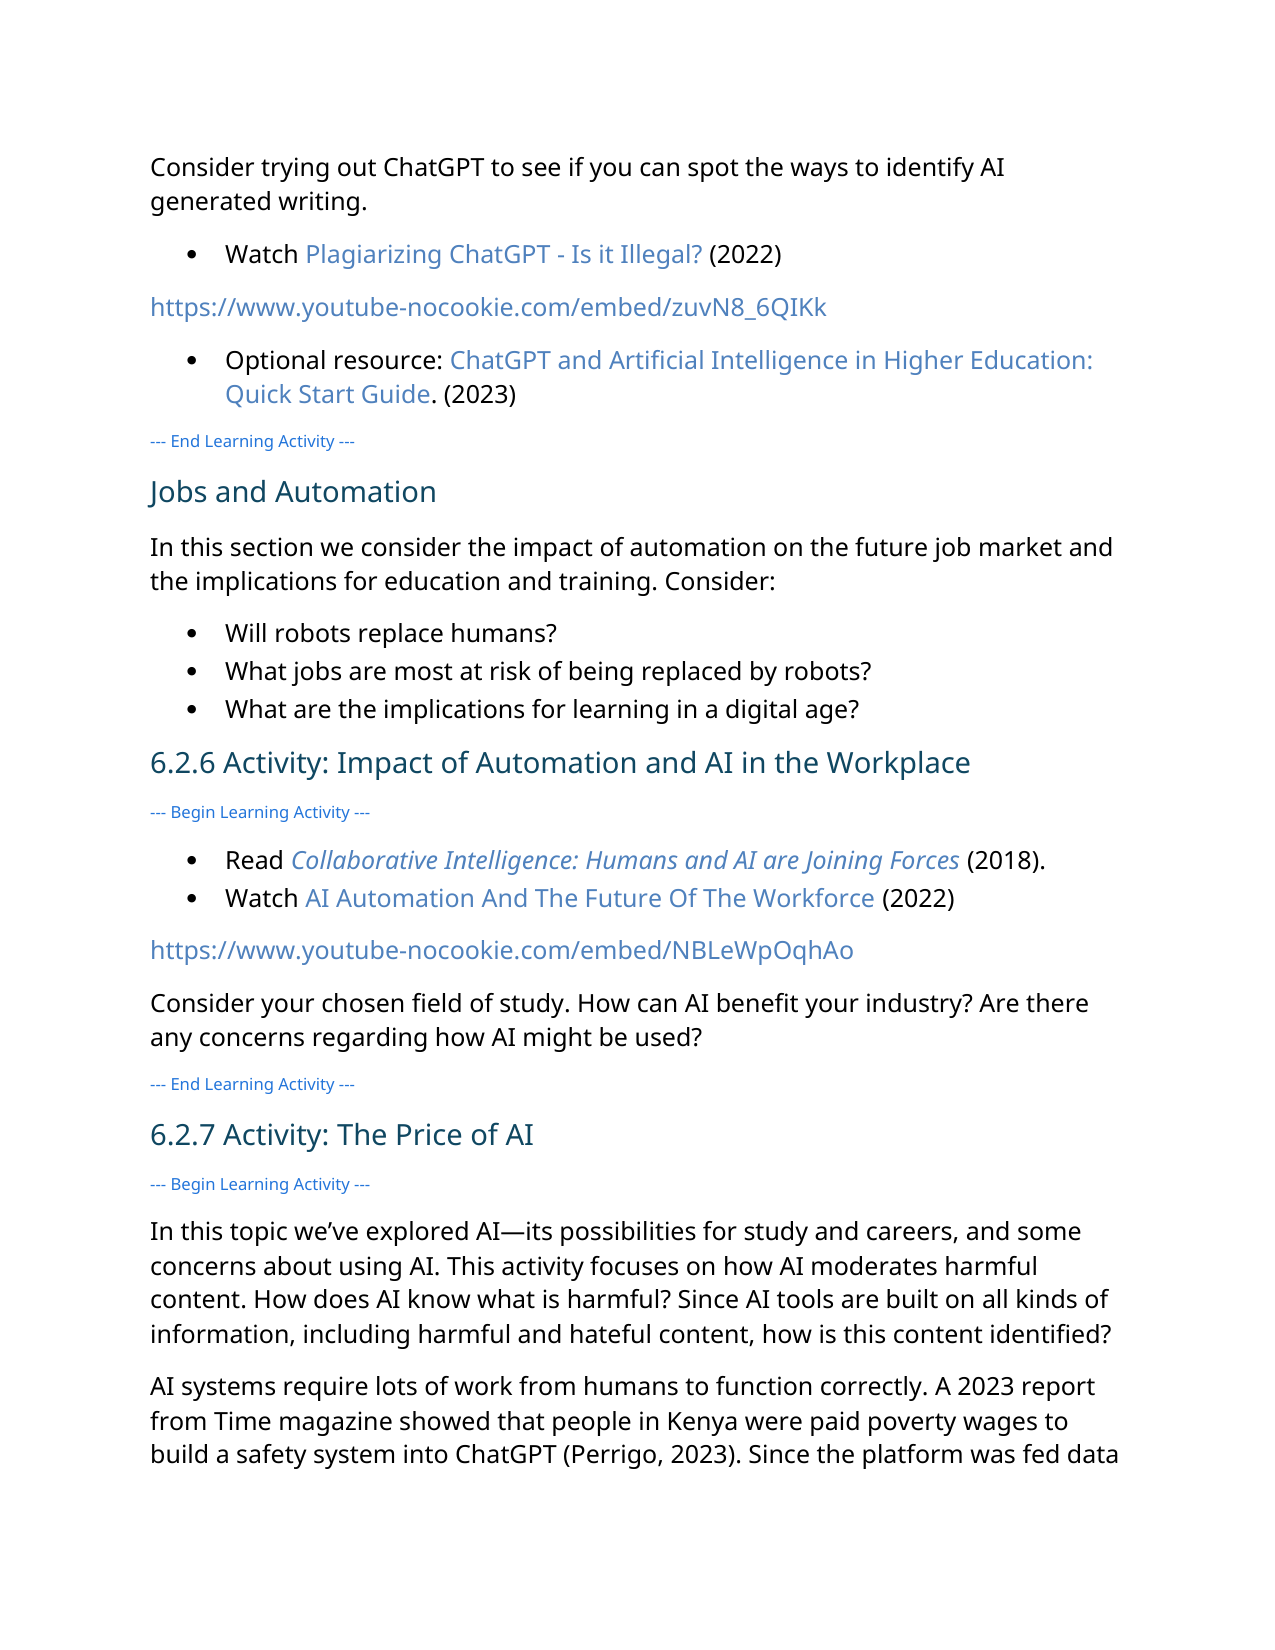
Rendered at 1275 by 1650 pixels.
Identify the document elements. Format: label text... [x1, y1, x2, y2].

subtitle 6.2.6 Activity: Impact of Automation and AI in the Workplace [150, 742, 1125, 782]
subtitle 6.2.7 Activity: The Price of AI [150, 1114, 1125, 1154]
list Watch Plagiarizing ChatGPT - Is it Illegal? (2022) [187, 237, 1125, 271]
text --- End Learning Activity --- [150, 429, 1125, 452]
list What jobs are most at risk of being replaced by robots? [187, 654, 1125, 688]
text In this section we consider the impact of automation on the future job market and the implications for education and training. Consider: [150, 529, 1125, 597]
text Consider trying out ChatGPT to see if you can spot the ways to identify AI generated writing. [150, 150, 1125, 218]
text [150, 1369, 1125, 1471]
text https://www.youtube-nocookie.com/embed/NBLeWpOqhAo [150, 933, 1125, 967]
list What are the implications for learning in a digital age? [187, 692, 1125, 726]
text --- Begin Learning Activity --- [150, 801, 1125, 824]
subtitle Jobs and Automation [150, 471, 1125, 511]
text https://www.youtube-nocookie.com/embed/zuvN8_6QIKk [150, 290, 1125, 324]
list Will robots replace humans? [187, 616, 1125, 650]
list Read Collaborative Intelligence: Humans and AI are Joining Forces (2018). [187, 842, 1125, 876]
list Optional resource: ChatGPT and Artificial Intelligence in Higher Education: Quick Start Guide. (2023) [187, 342, 1125, 411]
text In this topic we’ve explored AI—its possibilities for study and careers, and some concerns about using AI. This activity focuses on how AI moderates harmful content. How does AI know what is harmful? Since AI tools are built on all kinds of information, including harmful and hateful content, how is this content identified? [150, 1214, 1125, 1350]
text --- Begin Learning Activity --- [150, 1173, 1125, 1195]
text --- End Learning Activity --- [150, 1073, 1125, 1095]
list Watch AI Automation And The Future Of The Workforce (2022) [187, 880, 1125, 914]
text Consider your chosen field of study. How can AI benefit your industry? Are there any concerns regarding how AI might be used? [150, 986, 1125, 1054]
